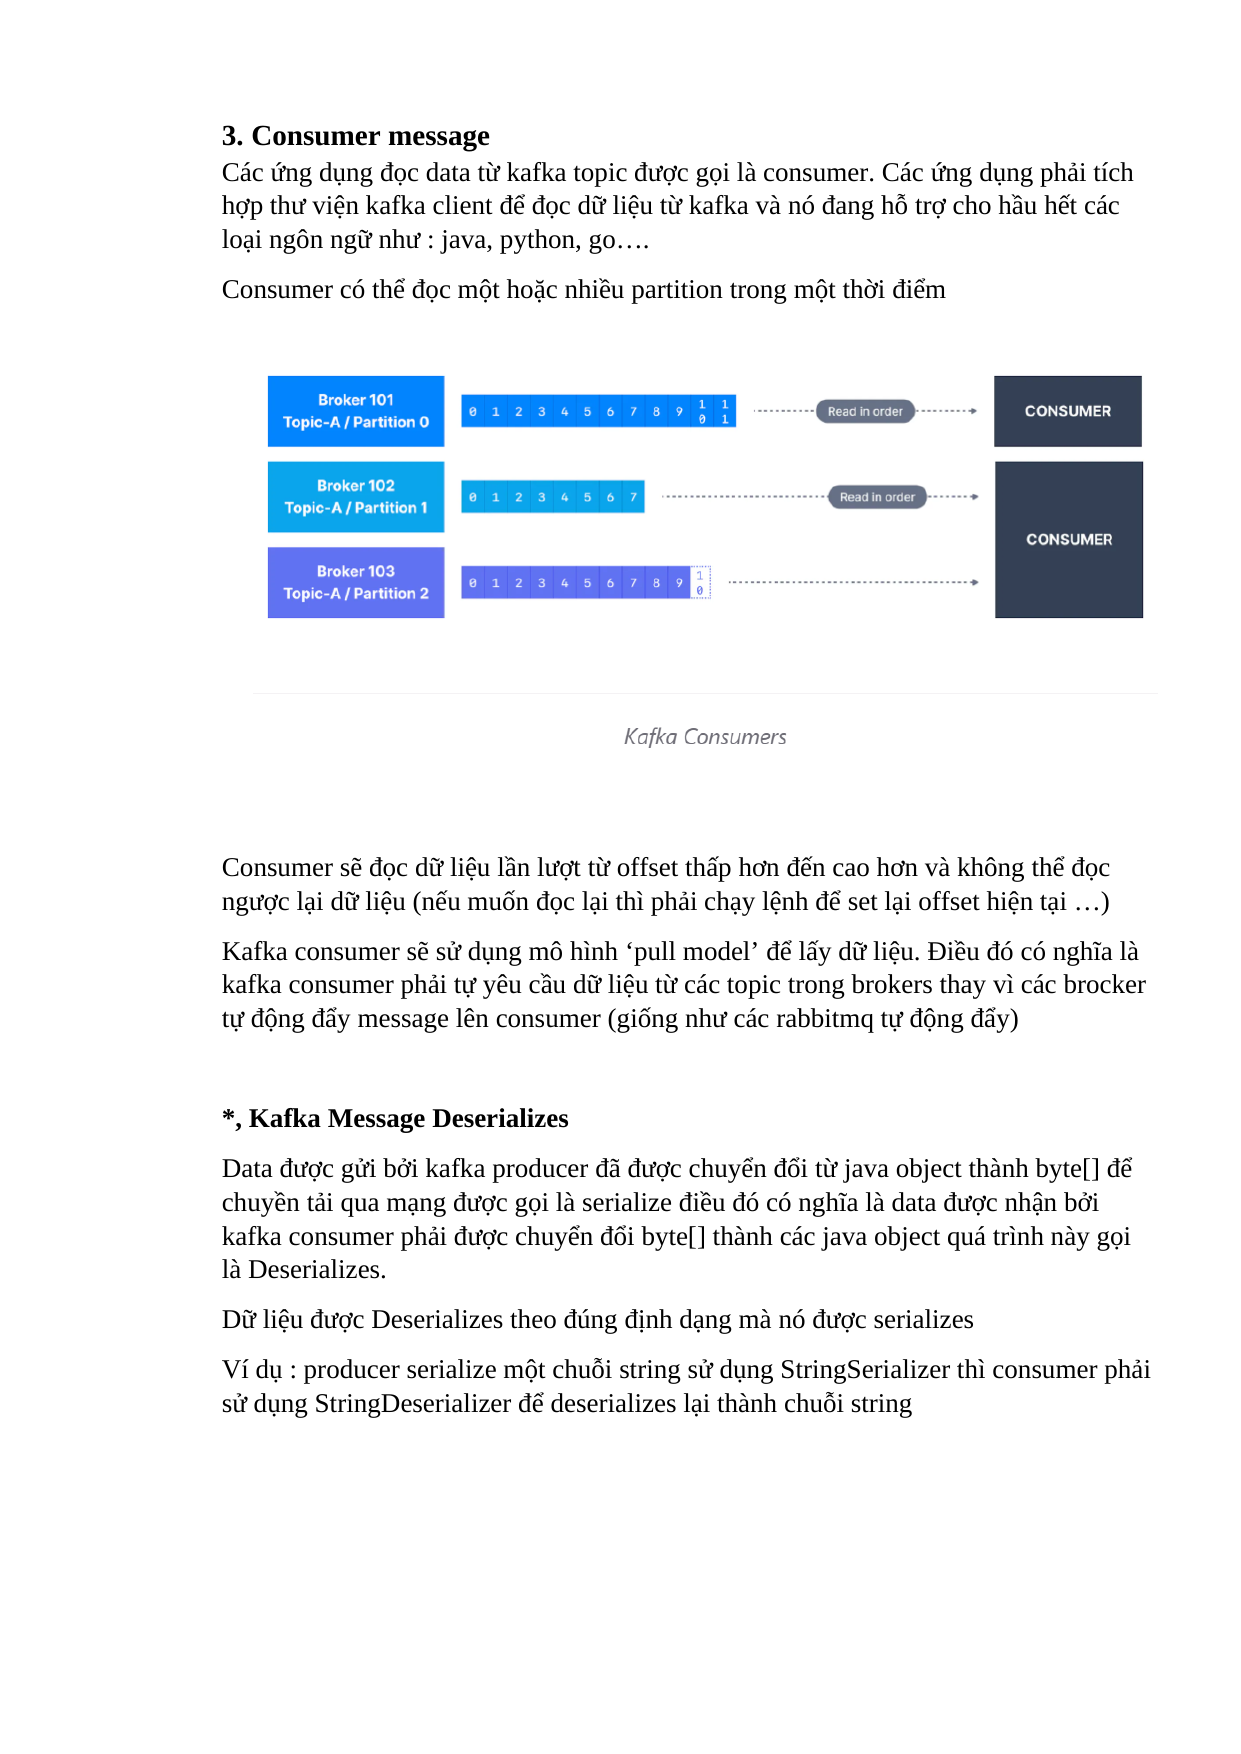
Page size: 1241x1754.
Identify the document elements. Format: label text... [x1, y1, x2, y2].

text Consumer sẽ đọc dữ liệu lần lượt từ offset thấp hơn đến cao hơn và không thể đọc ngược lại dữ liệu (nếu muốn đọc lại thì phải chạy lệnh để set lại offset hiện tại …) [222, 851, 1152, 916]
text Consumer có thể đọc một hoặc nhiều partition trong một thời điểm [222, 273, 1152, 304]
text Các ứng dụng đọc data từ kafka topic được gọi là consumer. Các ứng dụng phải tích hợp thư viện kafka client để đọc dữ liệu từ kafka và nó đang hỗ trợ cho hầu hết các loại ngôn ngữ như : java, python, go…. [222, 156, 1152, 254]
picture [221, 323, 1196, 782]
text *, Kafka Message Deserializes [222, 1102, 1152, 1133]
text Kafka consumer sẽ sử dụng mô hình ‘pull model’ để lấy dữ liệu. Điều đó có nghĩa là kafka consumer phải tự yêu cầu dữ liệu từ các topic trong brokers thay vì các brocker tự động đẩy message lên consumer (giống như các rabbitmq tự động đẩy) [222, 935, 1152, 1033]
text Data được gửi bởi kafka producer đã được chuyển đổi từ java object thành byte[] để chuyền tải qua mạng được gọi là serialize điều đó có nghĩa là data được nhận bởi kafka consumer phải được chuyển đổi byte[] thành các java object quá trình này gọi là Deserializes. [222, 1152, 1152, 1284]
subtitle Consumer message [222, 118, 1152, 152]
text Ví dụ : producer serialize một chuỗi string sử dụng StringSerializer thì consumer phải sử dụng StringDeserializer để deserializes lại thành chuỗi string [222, 1353, 1152, 1418]
text Dữ liệu được Deserializes theo đúng định dạng mà nó được serializes [222, 1303, 1152, 1334]
